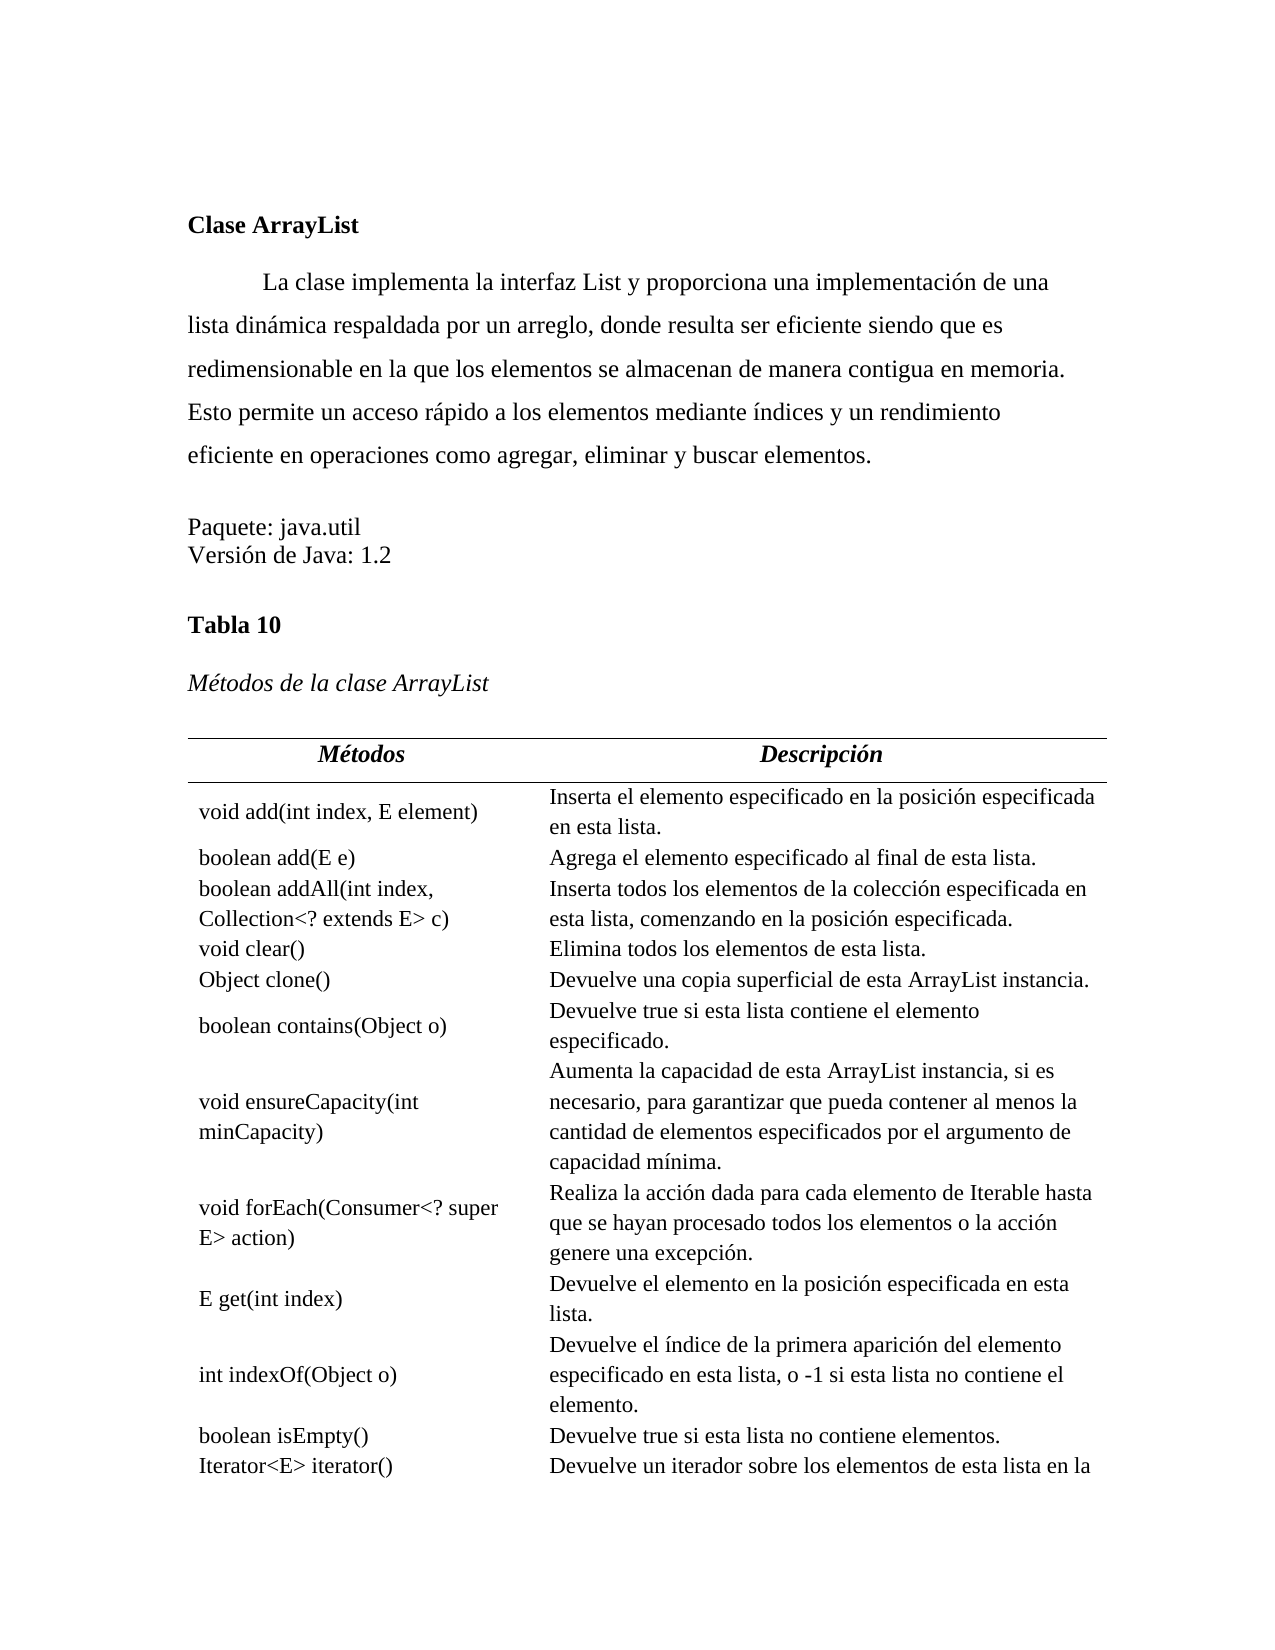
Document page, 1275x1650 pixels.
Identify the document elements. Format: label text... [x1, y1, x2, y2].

table_cell Devuelve el índice de la primera aparición del elemento especificado en esta lista, o -1 si esta lista no contiene el elemento. [538, 1331, 1107, 1422]
table_cell void ensureCapacity​(int minCapacity) [188, 1058, 538, 1179]
subtitle Clase ArrayList [187, 210, 1087, 239]
table_cell boolean addAll​(int index, Collection<? extends E> c) [188, 875, 538, 936]
text Tabla 10 Métodos de la clase ArrayList [187, 611, 1087, 697]
table_header Descripción [538, 739, 1107, 782]
text Versión de Java: 1.2 [187, 541, 1087, 569]
table_cell int indexOf​(Object o) [188, 1331, 538, 1422]
table_cell Devuelve true si esta lista no contiene elementos. [538, 1422, 1107, 1452]
table_cell Elimina todos los elementos de esta lista. [538, 936, 1107, 966]
table_cell Realiza la acción dada para cada elemento de Iterable hasta que se hayan procesado todos los elementos o la acción genere una excepción. [538, 1179, 1107, 1270]
table_cell E get​(int index) [188, 1270, 538, 1331]
table_cell void forEach​(Consumer<? super E> action) [188, 1179, 538, 1270]
table_cell Inserta todos los elementos de la colección especificada en esta lista, comenzando en la posición especificada. [538, 875, 1107, 936]
table_cell Devuelve el elemento en la posición especificada en esta lista. [538, 1270, 1107, 1331]
table_cell Devuelve true si esta lista contiene el elemento especificado. [538, 997, 1107, 1058]
table_cell Inserta el elemento especificado en la posición especificada en esta lista. [538, 783, 1107, 844]
table_cell void clear() [188, 936, 538, 966]
table_cell Aumenta la capacidad de esta ArrayList instancia, si es necesario, para garantizar que pueda contener al menos la cantidad de elementos especificados por el argumento de capacidad mínima. [538, 1058, 1107, 1179]
table_cell boolean isEmpty() [188, 1422, 538, 1452]
text La clase implementa la interfaz List y proporciona una implementación de una lista dinámica respaldada por un arreglo, donde resulta ser eficiente siendo que es redimensionable en la que los elementos se almacenan de manera contigua en memoria. Esto permite un acceso rápido a los elementos mediante índices y un rendimiento eficiente en operaciones como agregar, eliminar y buscar elementos. [187, 267, 1087, 469]
table_cell Agrega el elemento especificado al final de esta lista. [538, 844, 1107, 875]
table_header Métodos [188, 739, 538, 782]
table_cell boolean add​(E e) [188, 844, 538, 875]
table_cell boolean contains​(Object o) [188, 997, 538, 1058]
table_cell Devuelve una copia superficial de esta ArrayList instancia. [538, 966, 1107, 997]
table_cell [188, 1453, 538, 1483]
table_cell void add​(int index, E element) [188, 783, 538, 844]
table_cell Object clone() [188, 966, 538, 997]
text Paquete: java.util [187, 512, 1087, 541]
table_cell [538, 1453, 1107, 1483]
